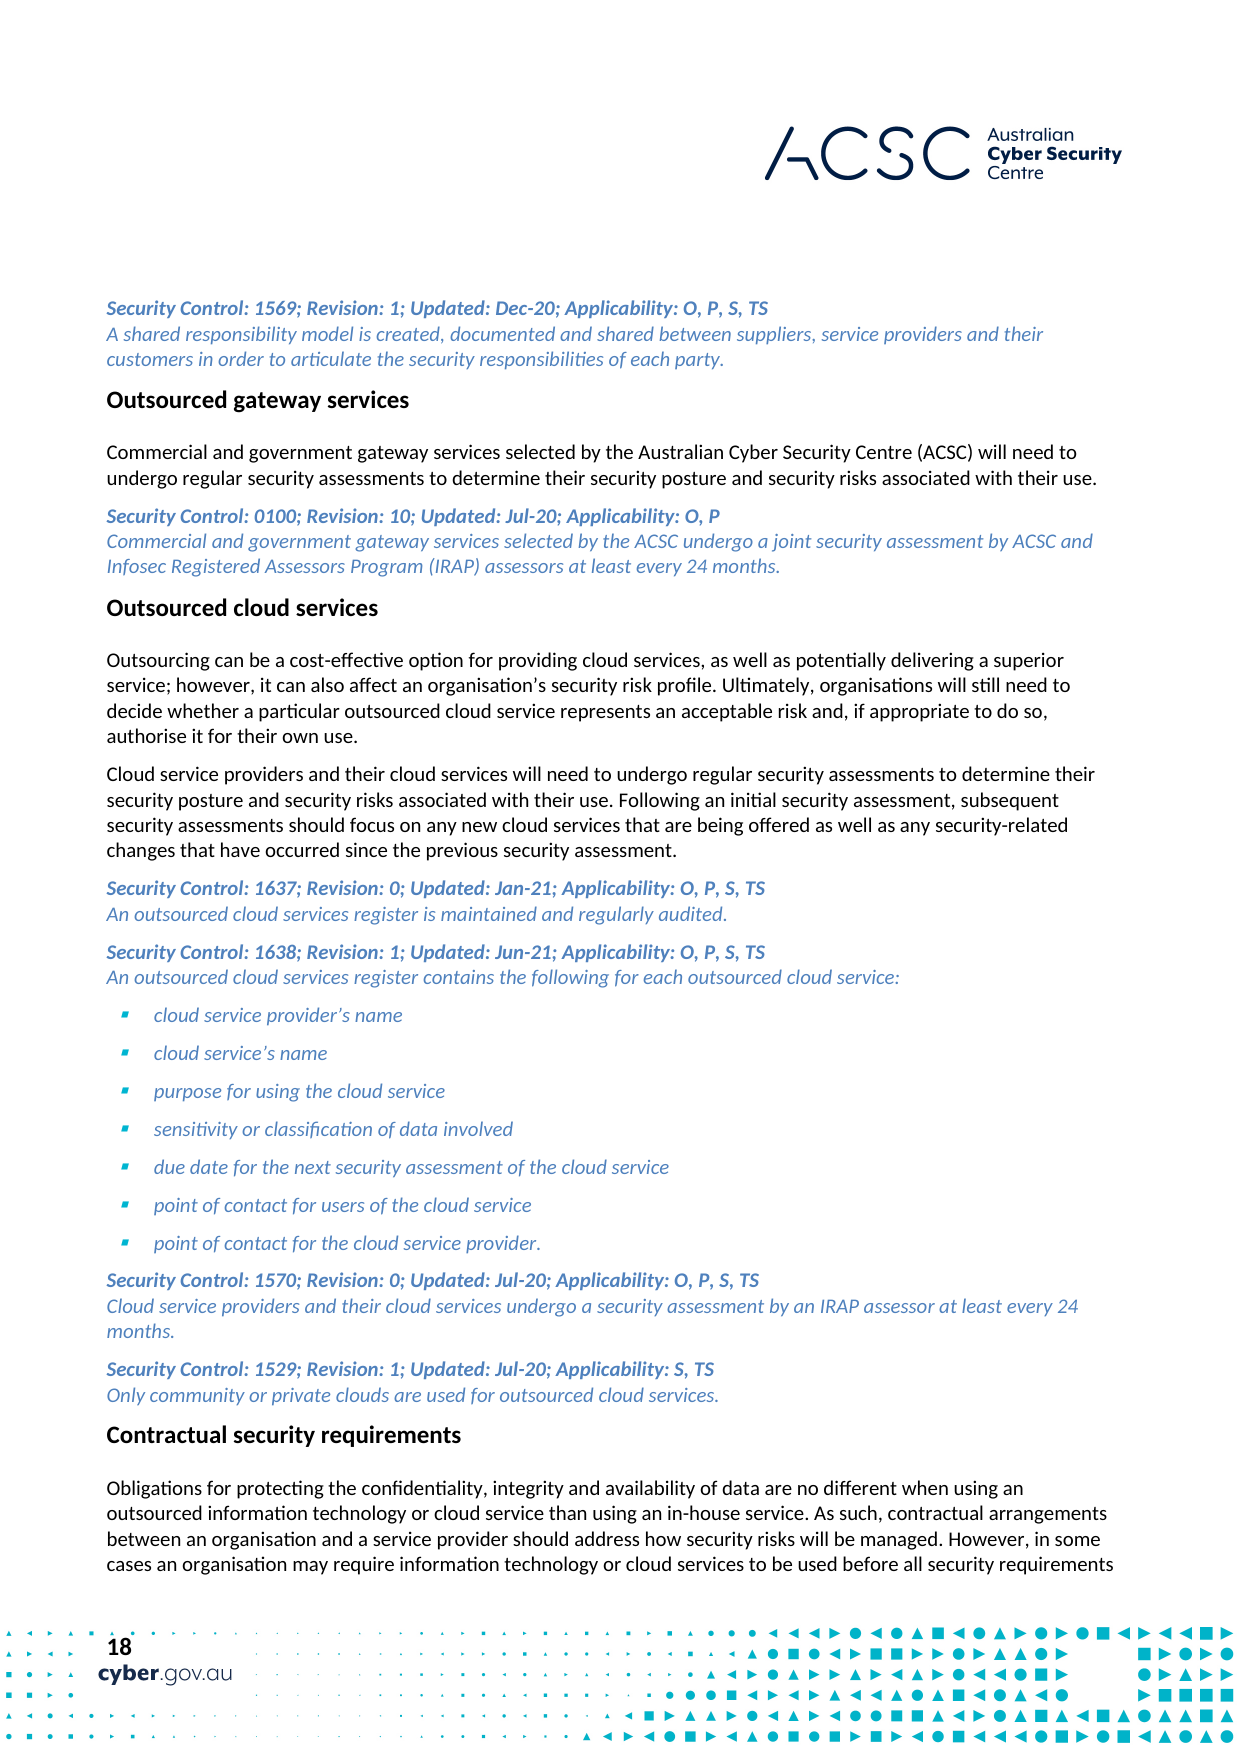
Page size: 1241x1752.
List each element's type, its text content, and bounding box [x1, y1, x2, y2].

subtitle Contractual security requirements [106, 1420, 1122, 1450]
subtitle Outsourced cloud services [106, 592, 1122, 622]
subtitle Security Control: 1638; Revision: 1; Updated: Jun-21; Applicability: O, P, S, TS [106, 939, 1122, 964]
text cloud service’s name [118, 1040, 1122, 1066]
text Commercial and government gateway services selected by the ACSC undergo a joint security assessment by ACSC and Infosec Registered Assessors Program (IRAP) assessors at least every 24 months. [106, 528, 1122, 579]
text Commercial and government gateway services selected by the Australian Cyber Security Centre (ACSC) will need to undergo regular security assessments to determine their security posture and security risks associated with their use. [106, 439, 1122, 490]
text sensitivity or classification of data involved [118, 1116, 1122, 1141]
text point of contact for users of the cloud service [118, 1192, 1122, 1217]
text A shared responsibility model is created, documented and shared between suppliers, service providers and their customers in order to articulate the security responsibilities of each party. [106, 321, 1122, 372]
picture [0, 1624, 1237, 1747]
text point of contact for the cloud service provider. [118, 1230, 1122, 1255]
subtitle Security Control: 0100; Revision: 10; Updated: Jul-20; Applicability: O, P [106, 503, 1122, 528]
text due date for the next security assessment of the cloud service [118, 1154, 1122, 1179]
subtitle Security Control: 1570; Revision: 0; Updated: Jul-20; Applicability: O, P, S, TS [106, 1268, 1122, 1293]
subtitle Security Control: 1569; Revision: 1; Updated: Dec-20; Applicability: O, P, S, TS [106, 295, 1122, 321]
subtitle Outsourced gateway services [106, 384, 1122, 414]
text An outsourced cloud services register contains the following for each outsourced cloud service: [106, 964, 1122, 990]
subtitle Security Control: 1637; Revision: 0; Updated: Jan-21; Applicability: O, P, S, TS [106, 876, 1122, 901]
subtitle Security Control: 1529; Revision: 1; Updated: Jul-20; Applicability: S, TS [106, 1356, 1122, 1382]
picture [0, 0, 1240, 317]
text Cloud service providers and their cloud services will need to undergo regular security assessments to determine their security posture and security risks associated with their use. Following an initial security assessment, subsequent security assessments should focus on any new cloud services that are being offered as well as any security-related changes that have occurred since the previous security assessment. [106, 761, 1122, 863]
text Outsourcing can be a cost-effective option for providing cloud services, as well as potentially delivering a superior service; however, it can also affect an organisation’s security risk profile. Ultimately, organisations will still need to decide whether a particular outsourced cloud service represents an acceptable risk and, if appropriate to do so, authorise it for their own use. [106, 647, 1122, 749]
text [106, 1475, 1122, 1577]
text purpose for using the cloud service [118, 1078, 1122, 1103]
text Cloud service providers and their cloud services undergo a security assessment by an IRAP assessor at least every 24 months. [106, 1293, 1122, 1344]
text Only community or private clouds are used for outsourced cloud services. [106, 1382, 1122, 1407]
text cloud service provider’s name [118, 1002, 1122, 1028]
text An outsourced cloud services register is maintained and regularly audited. [106, 901, 1122, 926]
